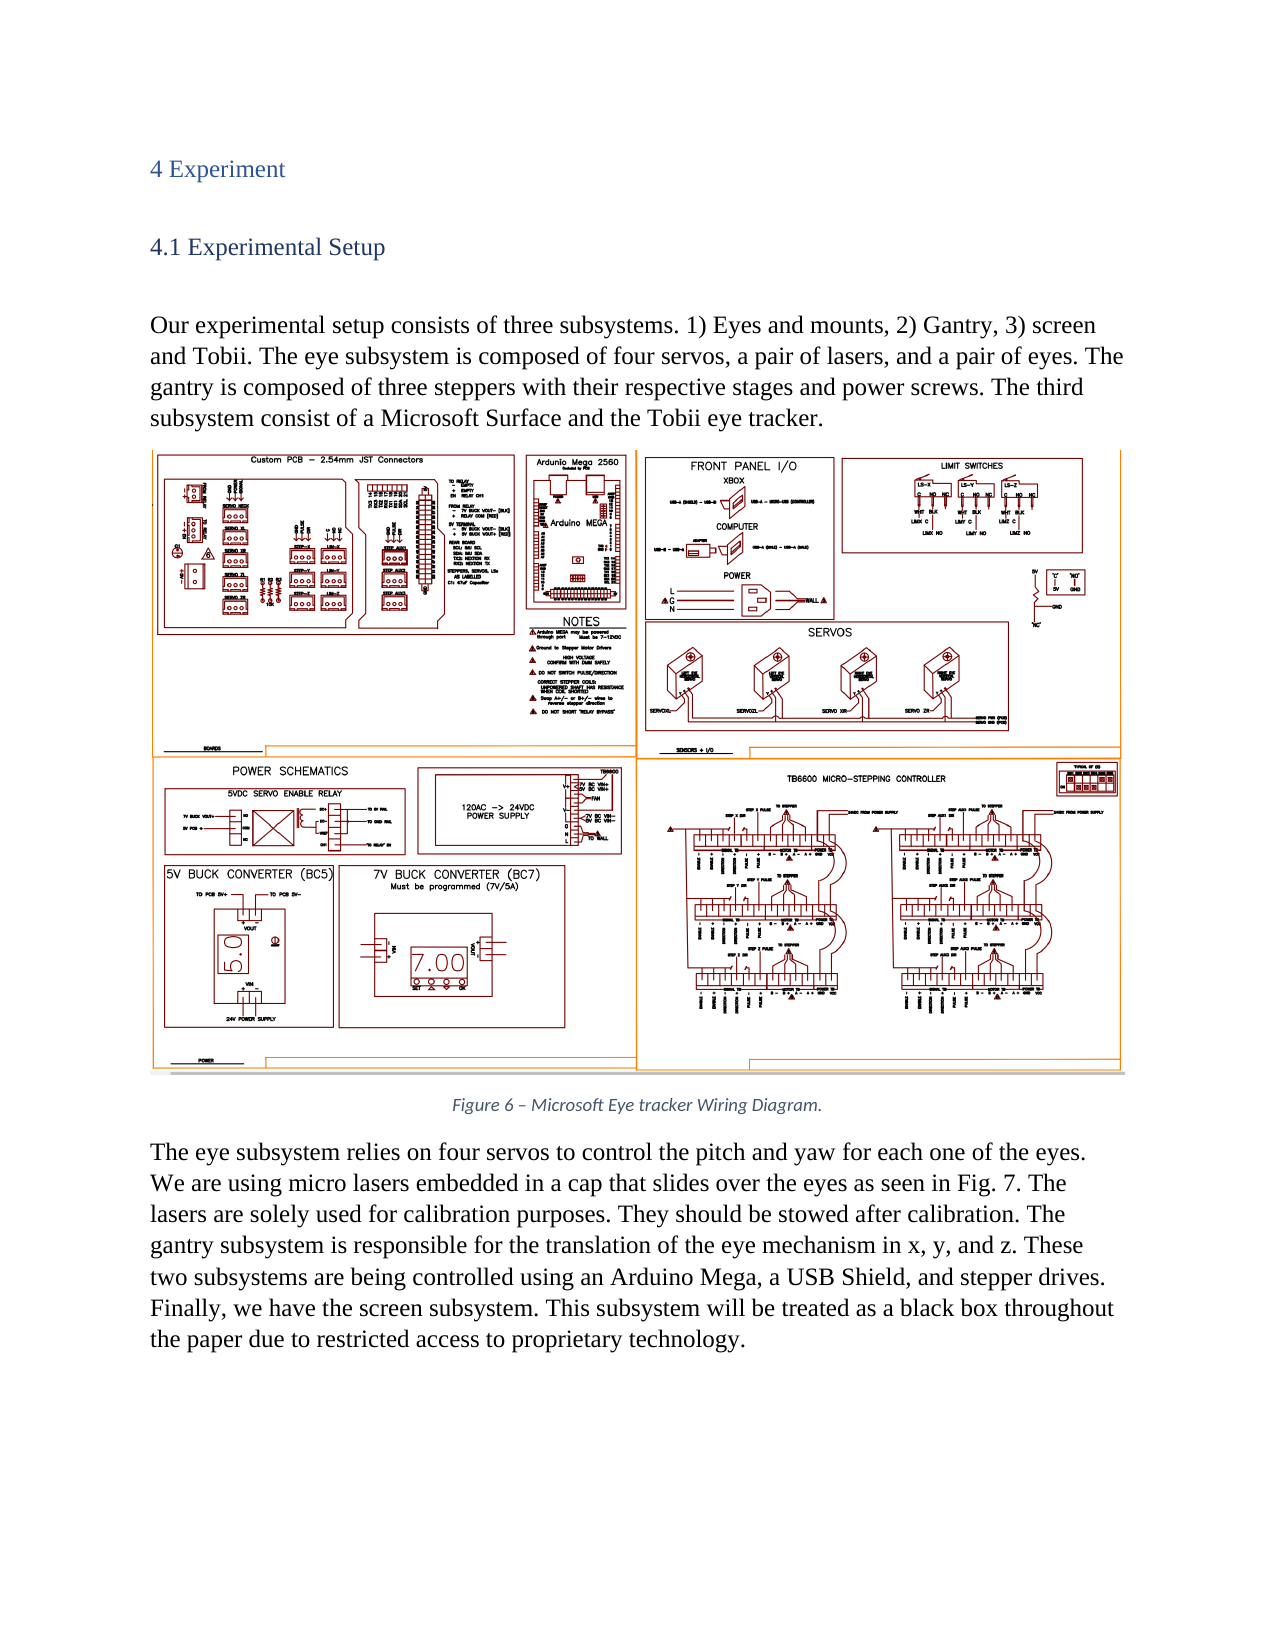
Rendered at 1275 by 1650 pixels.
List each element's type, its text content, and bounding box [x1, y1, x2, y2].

subtitle 4 Experiment [150, 154, 1125, 183]
text Our experimental setup consists of three subsystems. 1) Eyes and mounts, 2) Gantry, 3) screen and Tobii. The eye subsystem is composed of four servos, a pair of lasers, and a pair of eyes. The gantry is composed of three steppers with their respective stages and power screws. The third subsystem consist of a Microsoft Surface and the Tobii eye tracker. [150, 310, 1125, 432]
text Figure 6 – Microsoft Eye tracker Wiring Diagram. [150, 1094, 1125, 1117]
text The eye subsystem relies on four servos to control the pitch and yaw for each one of the eyes. We are using micro lasers embedded in a cap that slides over the eyes as seen in Fig. 7. The lasers are solely used for calibration purposes. They should be stowed after calibration. The gantry subsystem is responsible for the translation of the eye mechanism in x, y, and z. These two subsystems are being controlled using an Arduino Mega, a USB Shield, and stepper drives. Finally, we have the screen subsystem. This subsystem will be treated as a black box throughout the paper due to restricted access to proprietary technology. [150, 1137, 1125, 1352]
picture [150, 450, 1125, 1075]
subtitle 4.1 Experimental Setup [150, 232, 1125, 261]
